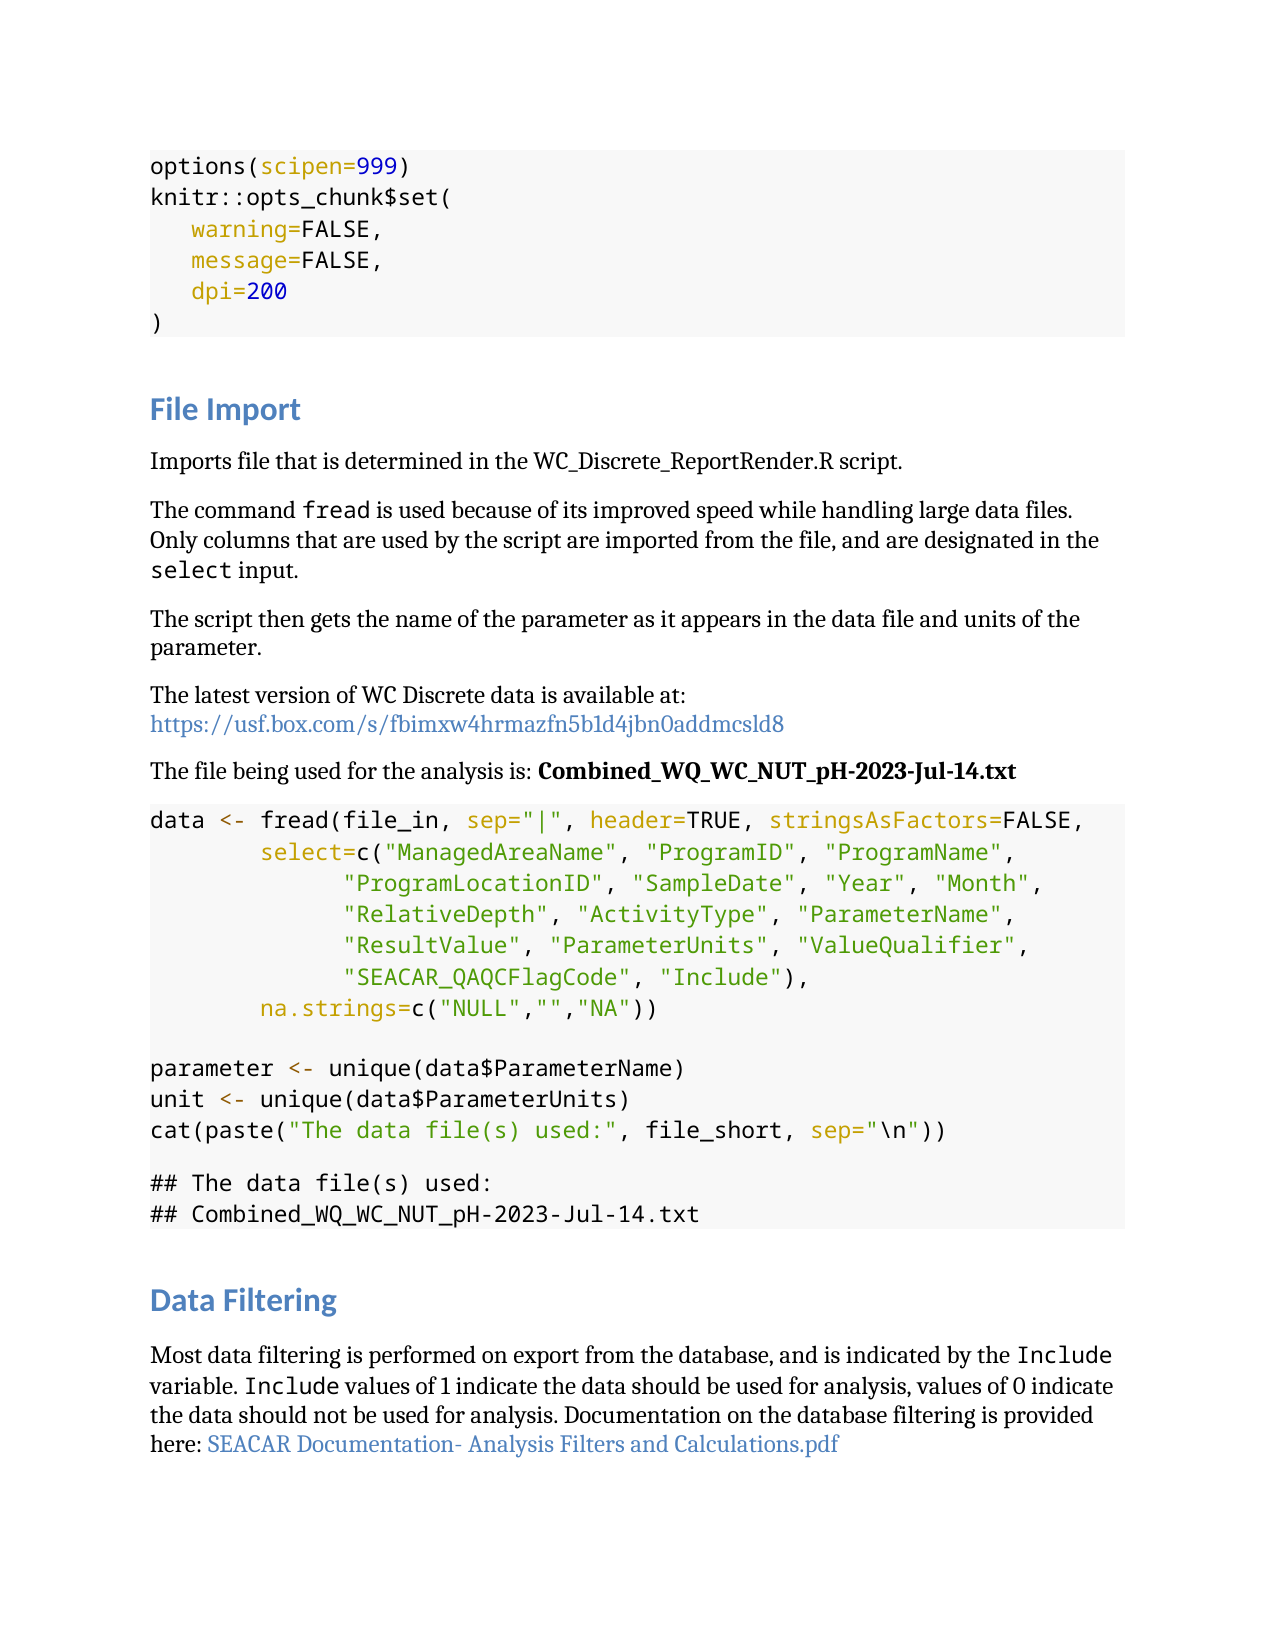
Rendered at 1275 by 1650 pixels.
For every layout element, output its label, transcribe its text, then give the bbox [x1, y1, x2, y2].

text The command fread is used because of its improved speed while handling large data files. Only columns that are used by the script are imported from the file, and are designated in the select input. [150, 494, 1125, 586]
text The latest version of WC Discrete data is available at: https://usf.box.com/s/fbimxw4hrmazfn5b1d4jbn0addmcsld8 [150, 681, 1125, 738]
text data <- fread(file_in, sep="|", header=TRUE, stringsAsFactors=FALSE, select=c("ManagedAreaName", "ProgramID", "ProgramName", "ProgramLocationID", "SampleDate", "Year", "Month", "RelativeDepth", "ActivityType", "ParameterName", "ResultValue", "ParameterUnits", "ValueQualifier", "SEACAR_QAQCFlagCode", "Include"), na.strings=c("NULL","","NA")) parameter <- unique(data$ParameterName) unit <- unique(data$ParameterUnits) cat(paste("The data file(s) used:", file_short, sep="\n")) [150, 804, 1125, 1146]
text The file being used for the analysis is: Combined_WQ_WC_NUT_pH-2023-Jul-14.txt [150, 757, 1125, 786]
text Imports file that is determined in the WC_Discrete_ReportRender.R script. [150, 447, 1125, 476]
text Most data filtering is performed on export from the database, and is indicated by the Include variable. Include values of 1 indicate the data should be used for analysis, values of 0 indicate the data should not be used for analysis. Documentation on the database filtering is provided here: SEACAR Documentation- Analysis Filters and Calculations.pdf [150, 1338, 1125, 1458]
subtitle Data Filtering [150, 1279, 1125, 1320]
text The script then gets the name of the parameter as it appears in the data file and units of the parameter. [150, 604, 1125, 662]
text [150, 150, 1125, 337]
subtitle File Import [150, 387, 1125, 428]
text ## The data file(s) used: ## Combined_WQ_WC_NUT_pH-2023-Jul-14.txt [150, 1167, 1125, 1229]
